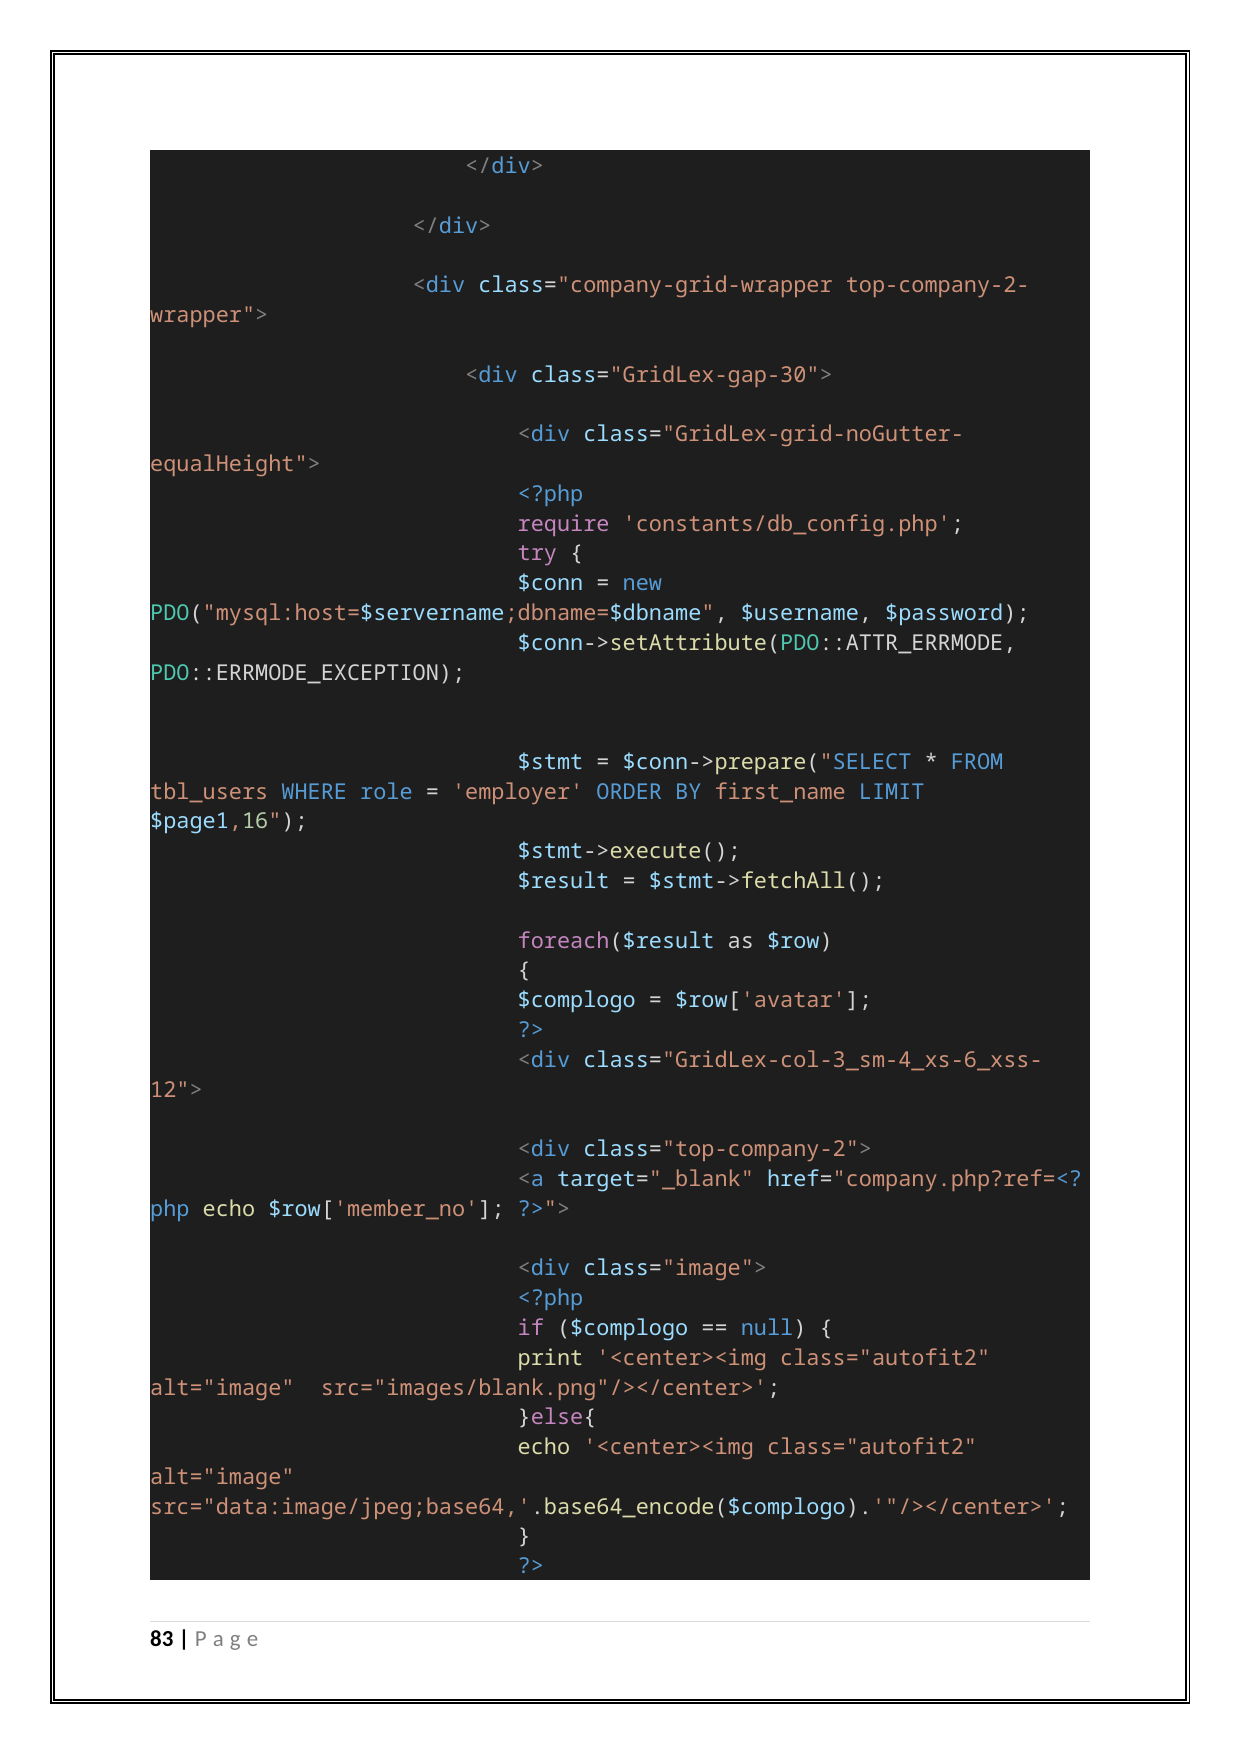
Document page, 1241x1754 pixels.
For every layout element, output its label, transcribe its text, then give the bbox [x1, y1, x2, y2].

text $stmt->execute(); [150, 835, 1090, 865]
text <div class="company-grid-wrapper top-company-2-wrapper"> [150, 269, 1090, 329]
text $result = $stmt->fetchAll(); [150, 865, 1090, 895]
text echo '<center><img class="autofit2" alt="image" src="data:image/jpeg;base64,'.base64_encode($complogo).'"/></center>'; [150, 1431, 1090, 1520]
text require 'constants/db_config.php'; [150, 507, 1090, 537]
text ?> [150, 1550, 1090, 1580]
text </div> [150, 209, 1090, 239]
text ?> [150, 1014, 1090, 1044]
text <a target="_blank" href="company.php?ref=<?php echo $row['member_no']; ?>"> [150, 1163, 1090, 1222]
text }else{ [150, 1401, 1090, 1431]
text $conn = new PDO("mysql:host=$servername;dbname=$dbname", $username, $password); [150, 567, 1090, 627]
text <?php [150, 478, 1090, 507]
text $stmt = $conn->prepare("SELECT * FROM tbl_users WHERE role = 'employer' ORDER BY first_name LIMIT $page1,16"); [150, 746, 1090, 835]
text } [150, 1520, 1090, 1550]
text <div class="top-company-2"> [150, 1133, 1090, 1163]
text if ($complogo == null) { [150, 1312, 1090, 1342]
text $conn->setAttribute(PDO::ATTR_ERRMODE, PDO::ERRMODE_EXCEPTION); [150, 627, 1090, 686]
text try { [150, 537, 1090, 567]
text $complogo = $row['avatar']; [150, 984, 1090, 1014]
text print '<center><img class="autofit2" alt="image" src="images/blank.png"/></center>'; [150, 1342, 1090, 1401]
text { [150, 954, 1090, 984]
text <div class="GridLex-col-3_sm-4_xs-6_xss-12"> [150, 1044, 1090, 1103]
text <div class="GridLex-gap-30"> [150, 358, 1090, 388]
text <div class="image"> [150, 1252, 1090, 1282]
text <?php [150, 1282, 1090, 1312]
text </div> [150, 150, 1090, 180]
text foreach($result as $row) [150, 924, 1090, 954]
text <div class="GridLex-grid-noGutter-equalHeight"> [150, 418, 1090, 478]
